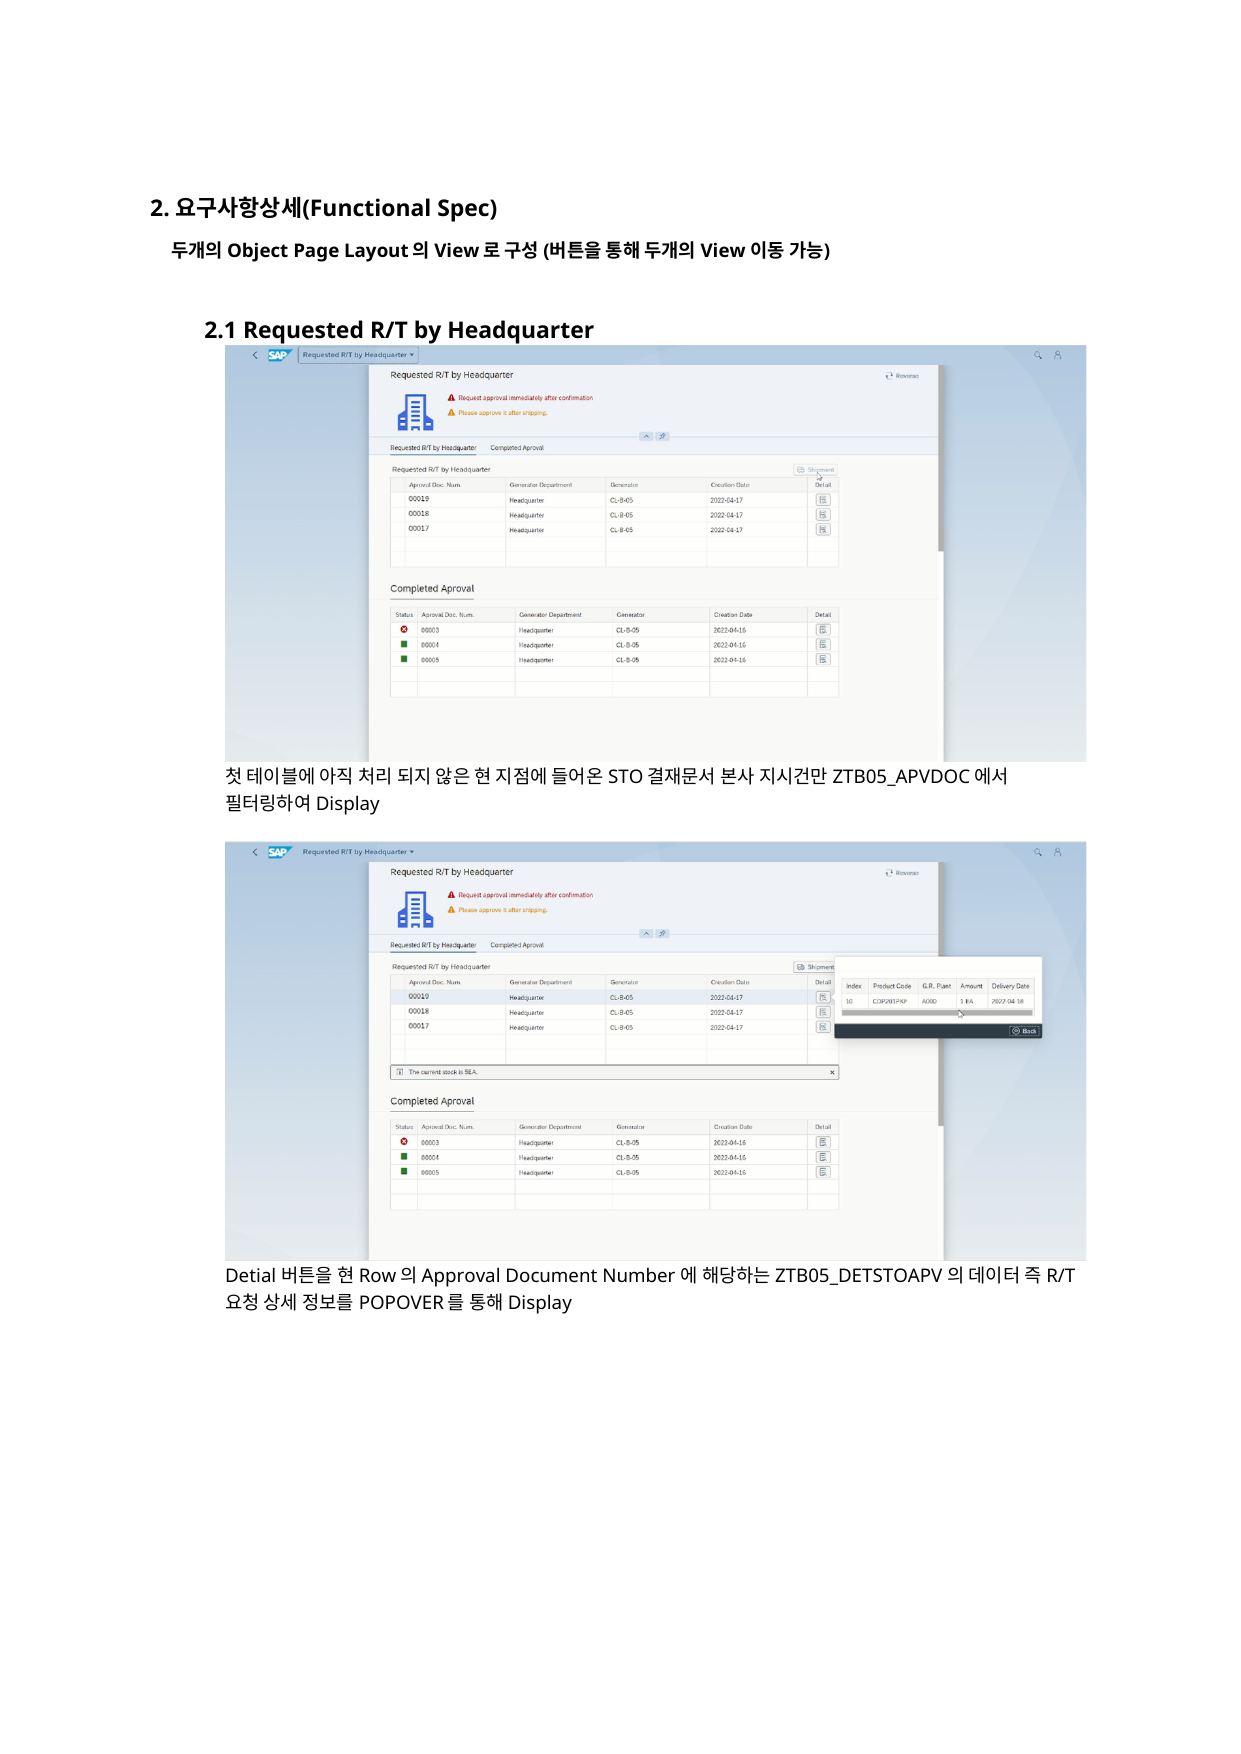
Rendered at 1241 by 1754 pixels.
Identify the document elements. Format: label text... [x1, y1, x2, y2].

text 2. 요구사항상세(Functional Spec) [150, 190, 1090, 223]
text 첫 테이블에 아직 처리 되지 않은 현 지점에 들어온 STO결재문서 본사 지시건만 ZTB05_APVDOC에서 필터링하여 Display [225, 761, 1090, 816]
text 2.1 Requested R/T by Headquarter [204, 314, 1090, 345]
picture [225, 841, 1087, 1261]
text 두개의 Object Page Layout의 View로 구성 (버튼을 통해 두개의 View 이동 가능) [171, 236, 1090, 263]
picture [225, 345, 1087, 762]
text Detial 버튼을 현 Row의 Approval Document Number 에 해당하는ZTB05_DETSTOAPV 의 데이터 즉 R/T 요청 상세 정보를 POPOVER를 통해 Display [225, 1260, 1090, 1314]
